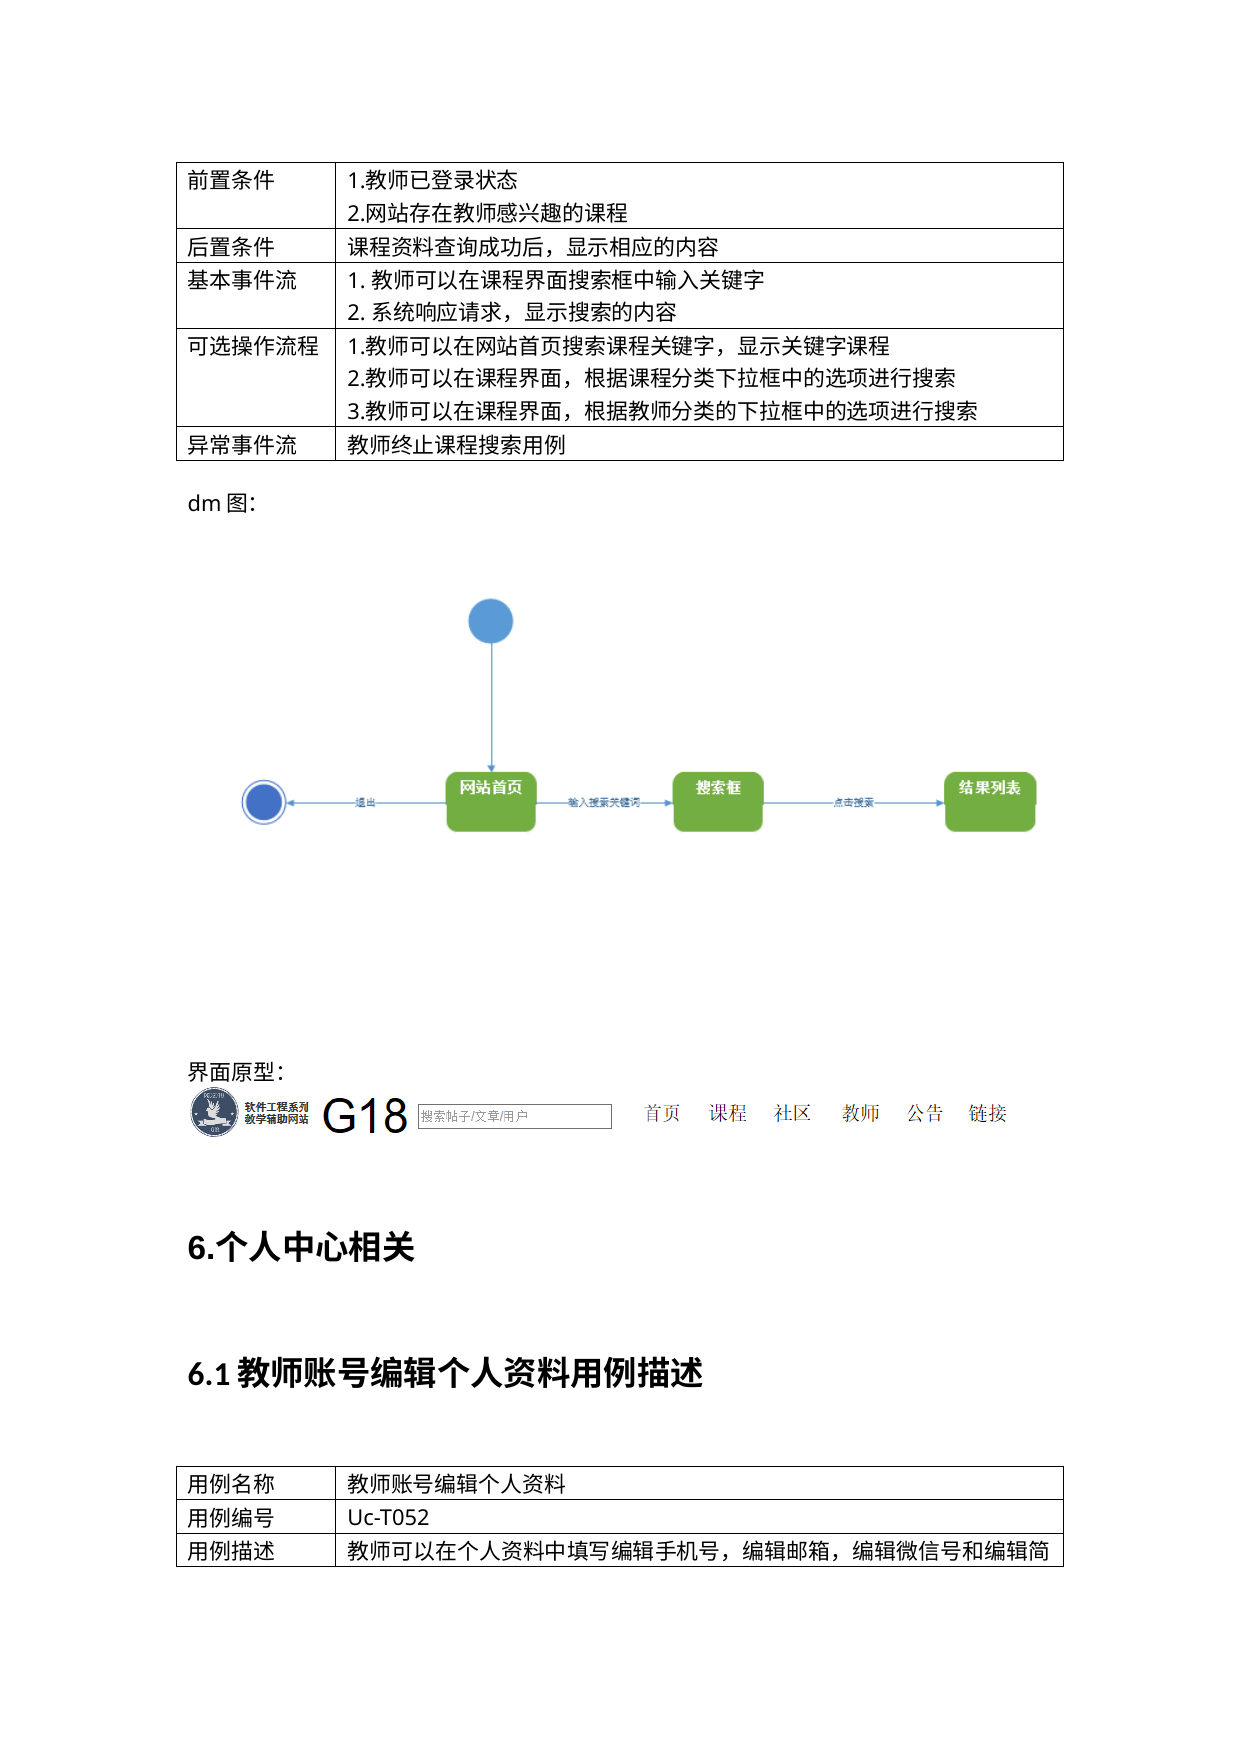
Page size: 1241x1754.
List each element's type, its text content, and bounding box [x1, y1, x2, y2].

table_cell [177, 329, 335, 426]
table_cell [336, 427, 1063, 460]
subtitle 6.1教师账号编辑个人资料用例描述 [187, 1339, 1053, 1404]
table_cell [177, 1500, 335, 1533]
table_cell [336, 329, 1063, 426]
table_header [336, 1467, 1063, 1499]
subtitle 6.个人中心相关 [187, 1212, 1053, 1277]
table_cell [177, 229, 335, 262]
picture [187, 535, 1053, 1030]
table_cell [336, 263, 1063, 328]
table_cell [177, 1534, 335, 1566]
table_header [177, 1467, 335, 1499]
text 界面原型： [187, 1055, 1053, 1087]
subtitle dm图： [187, 486, 1053, 518]
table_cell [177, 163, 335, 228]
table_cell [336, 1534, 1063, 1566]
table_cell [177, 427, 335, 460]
picture [187, 1087, 1053, 1141]
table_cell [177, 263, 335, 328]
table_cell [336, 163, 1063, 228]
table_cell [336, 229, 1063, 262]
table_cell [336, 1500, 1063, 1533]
